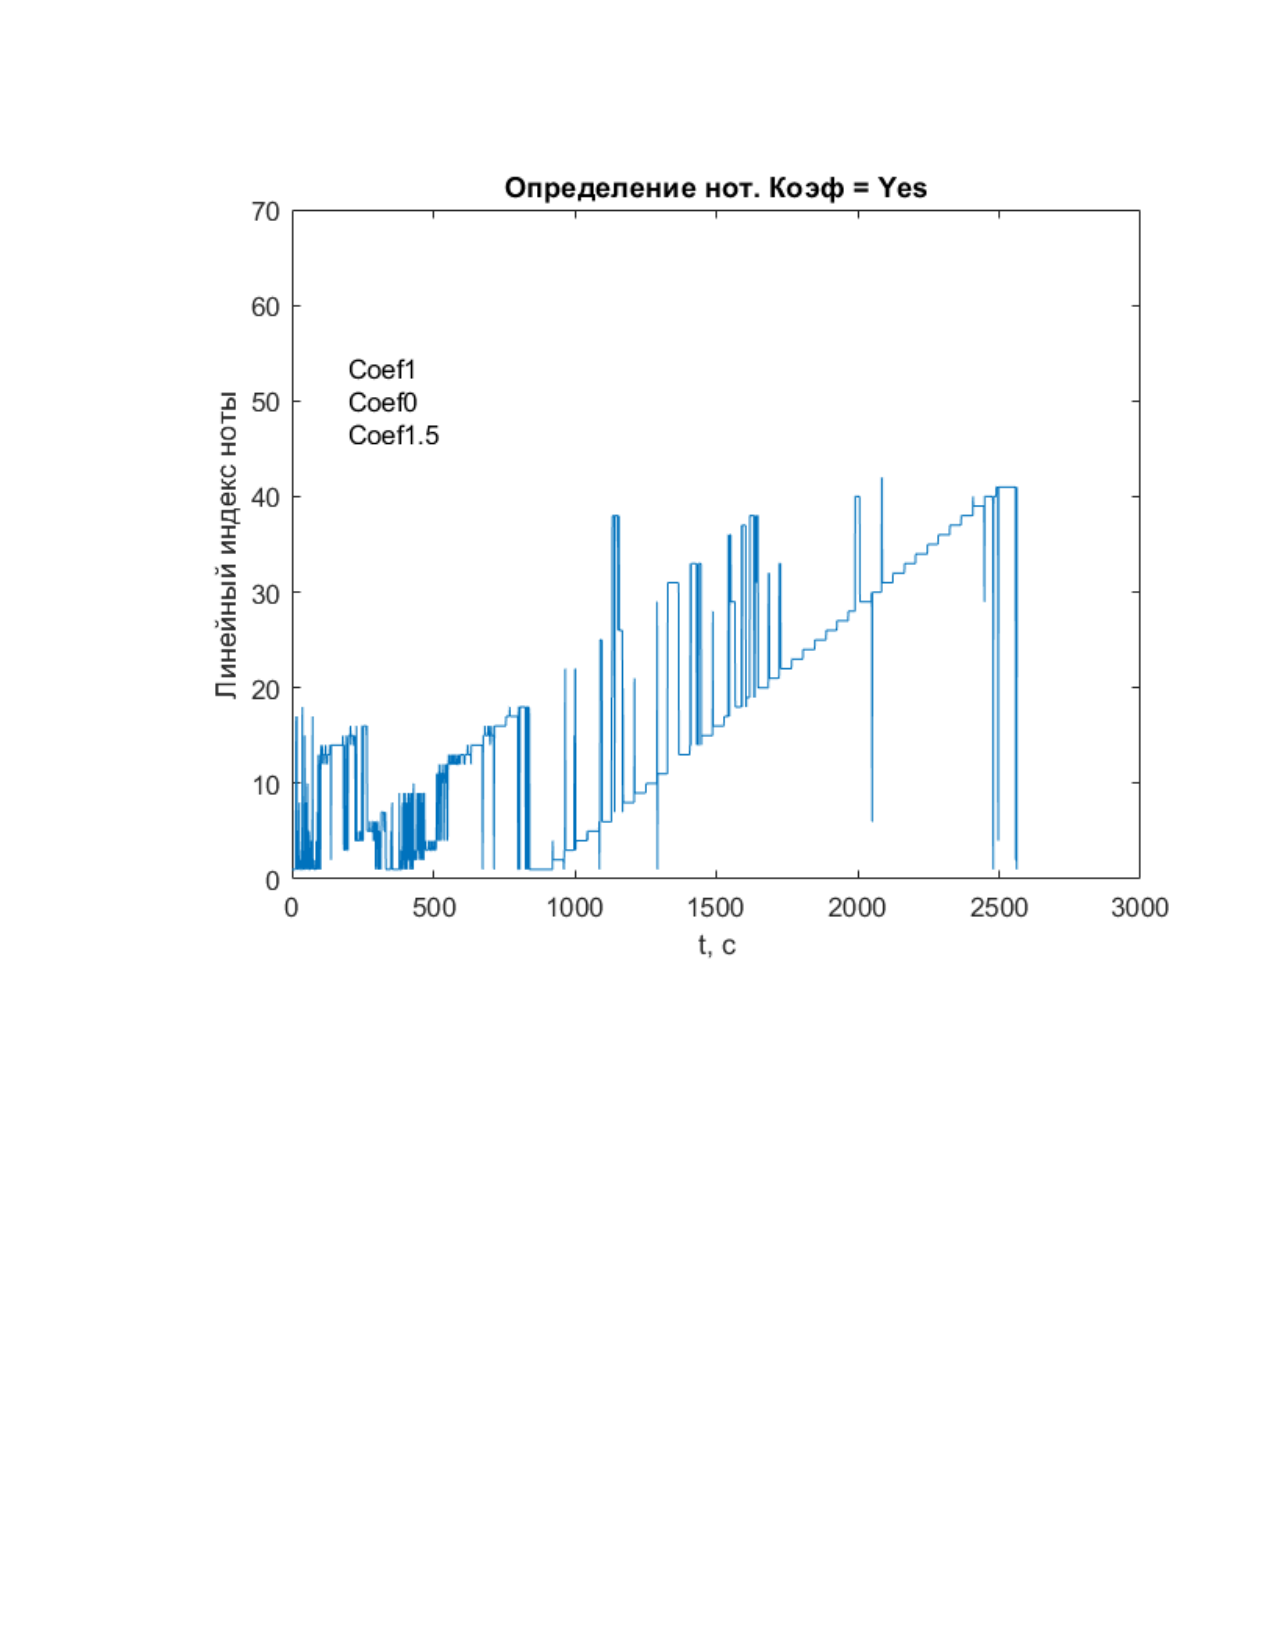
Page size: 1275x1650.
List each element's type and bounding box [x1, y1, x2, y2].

picture [150, 150, 1244, 970]
